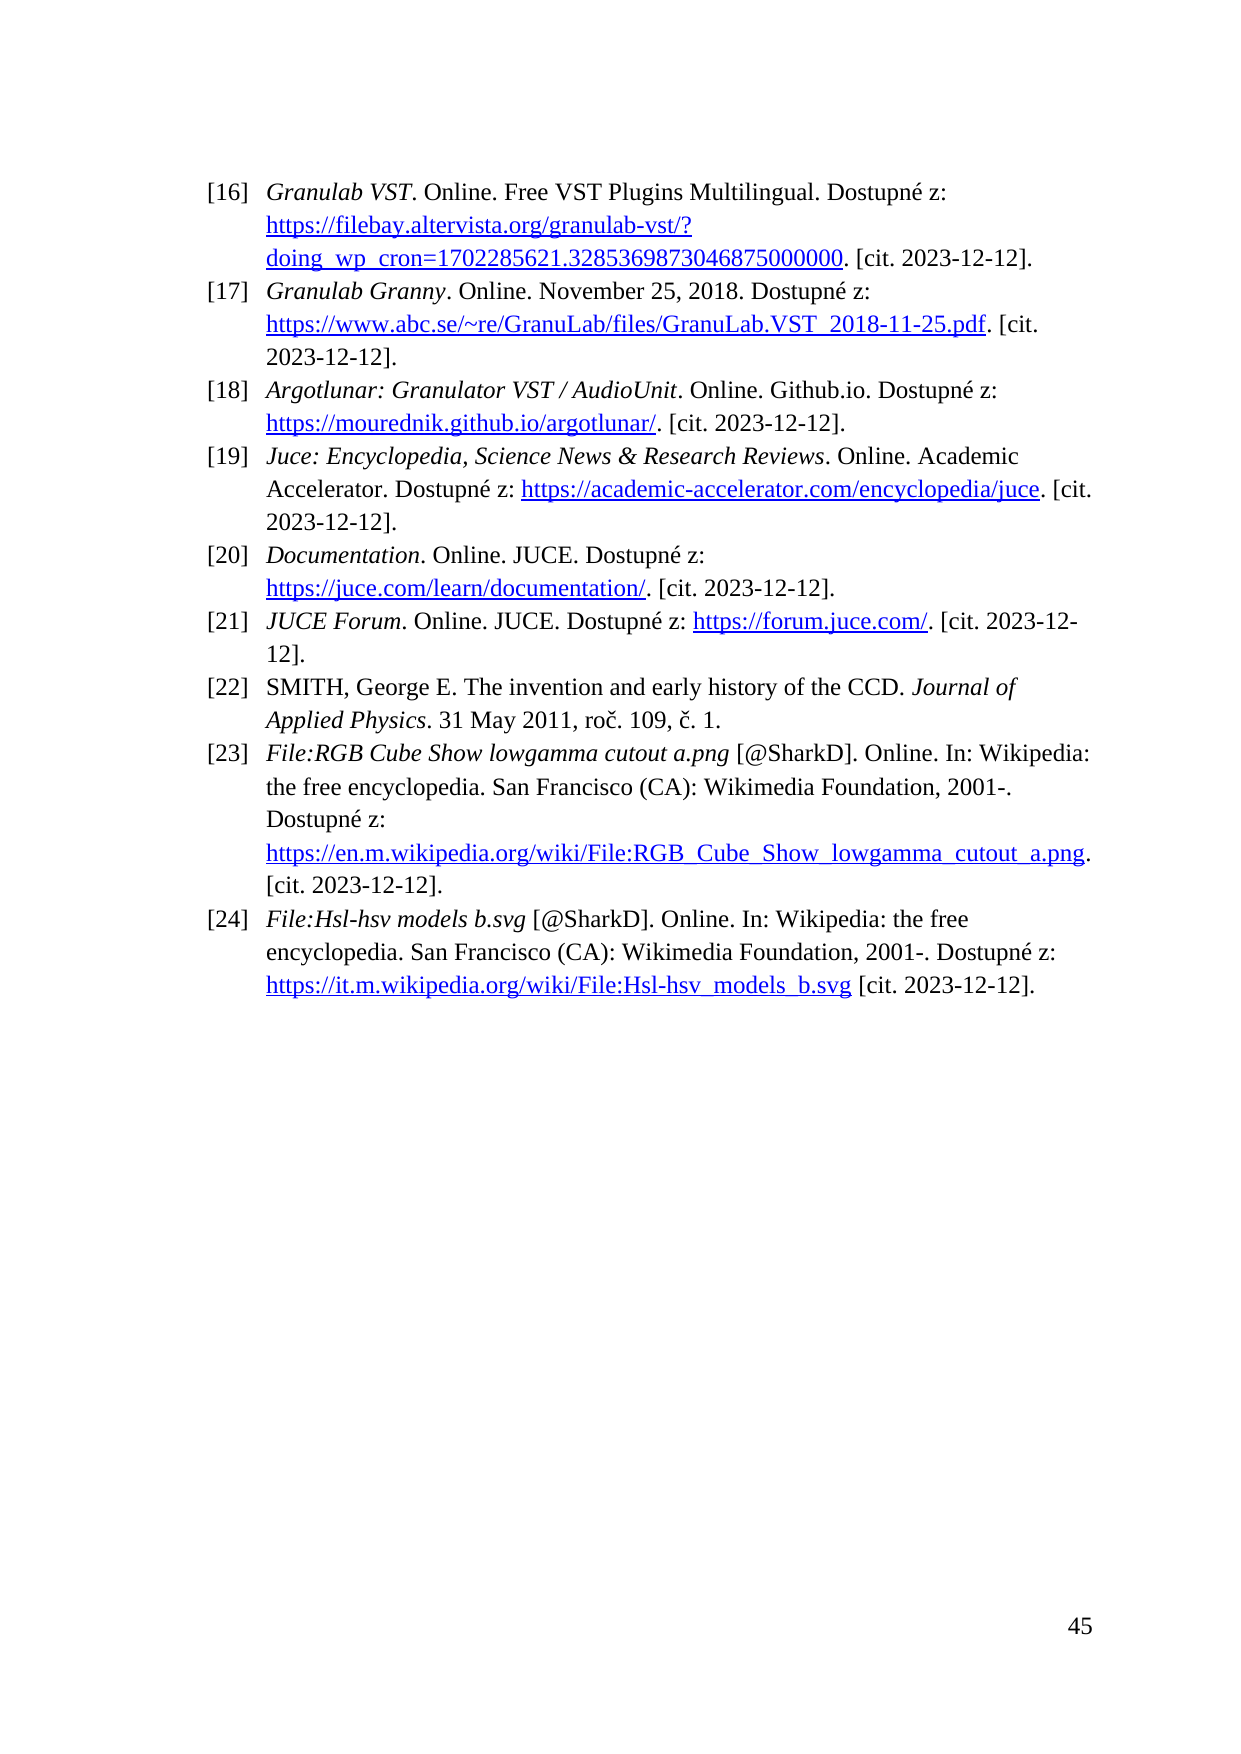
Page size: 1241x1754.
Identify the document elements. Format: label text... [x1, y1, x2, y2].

text Juce: Encyclopedia, Science News & Research Reviews. Online. Academic Accelerator. Dostupné z: https://academic-accelerator.com/encyclopedia/juce. [cit. 2023-12-12]. [207, 441, 1092, 536]
text Documentation. Online. JUCE. Dostupné z: https://juce.com/learn/documentation/. [cit. 2023-12-12]. [207, 540, 1092, 602]
text JUCE Forum. Online. JUCE. Dostupné z: https://forum.juce.com/. [cit. 2023-12-12]. [207, 606, 1092, 668]
text Granulab Granny. Online. November 25, 2018. Dostupné z: https://www.abc.se/~re/GranuLab/files/GranuLab.VST_2018-11-25.pdf. [cit. 2023-12-12]. [207, 276, 1092, 371]
text File:RGB Cube Show lowgamma cutout a.png [@SharkD]. Online. In: Wikipedia: the free encyclopedia. San Francisco (CA): Wikimedia Foundation, 2001-. Dostupné z: https://en.m.wikipedia.org/wiki/File:RGB_Cube_Show_lowgamma_cutout_a.png. [cit. 2023-12-12]. [207, 738, 1092, 899]
text Granulab VST. Online. Free VST Plugins Multilingual. Dostupné z: https://filebay.altervista.org/granulab-vst/?doing_wp_cron=1702285621.3285369873046875000000. [cit. 2023-12-12]. [207, 177, 1092, 272]
text SMITH, George E. The invention and early history of the CCD. Journal of Applied Physics. 31 May 2011, roč. 109, č. 1. [207, 672, 1092, 734]
text Argotlunar: Granulator VST / AudioUnit. Online. Github.io. Dostupné z: https://mourednik.github.io/argotlunar/. [cit. 2023-12-12]. [207, 375, 1092, 437]
text File:Hsl-hsv models b.svg [@SharkD]. Online. In: Wikipedia: the free encyclopedia. San Francisco (CA): Wikimedia Foundation, 2001-. Dostupné z: https://it.m.wikipedia.org/wiki/File:Hsl-hsv_models_b.svg [cit. 2023-12-12]. [207, 904, 1092, 998]
